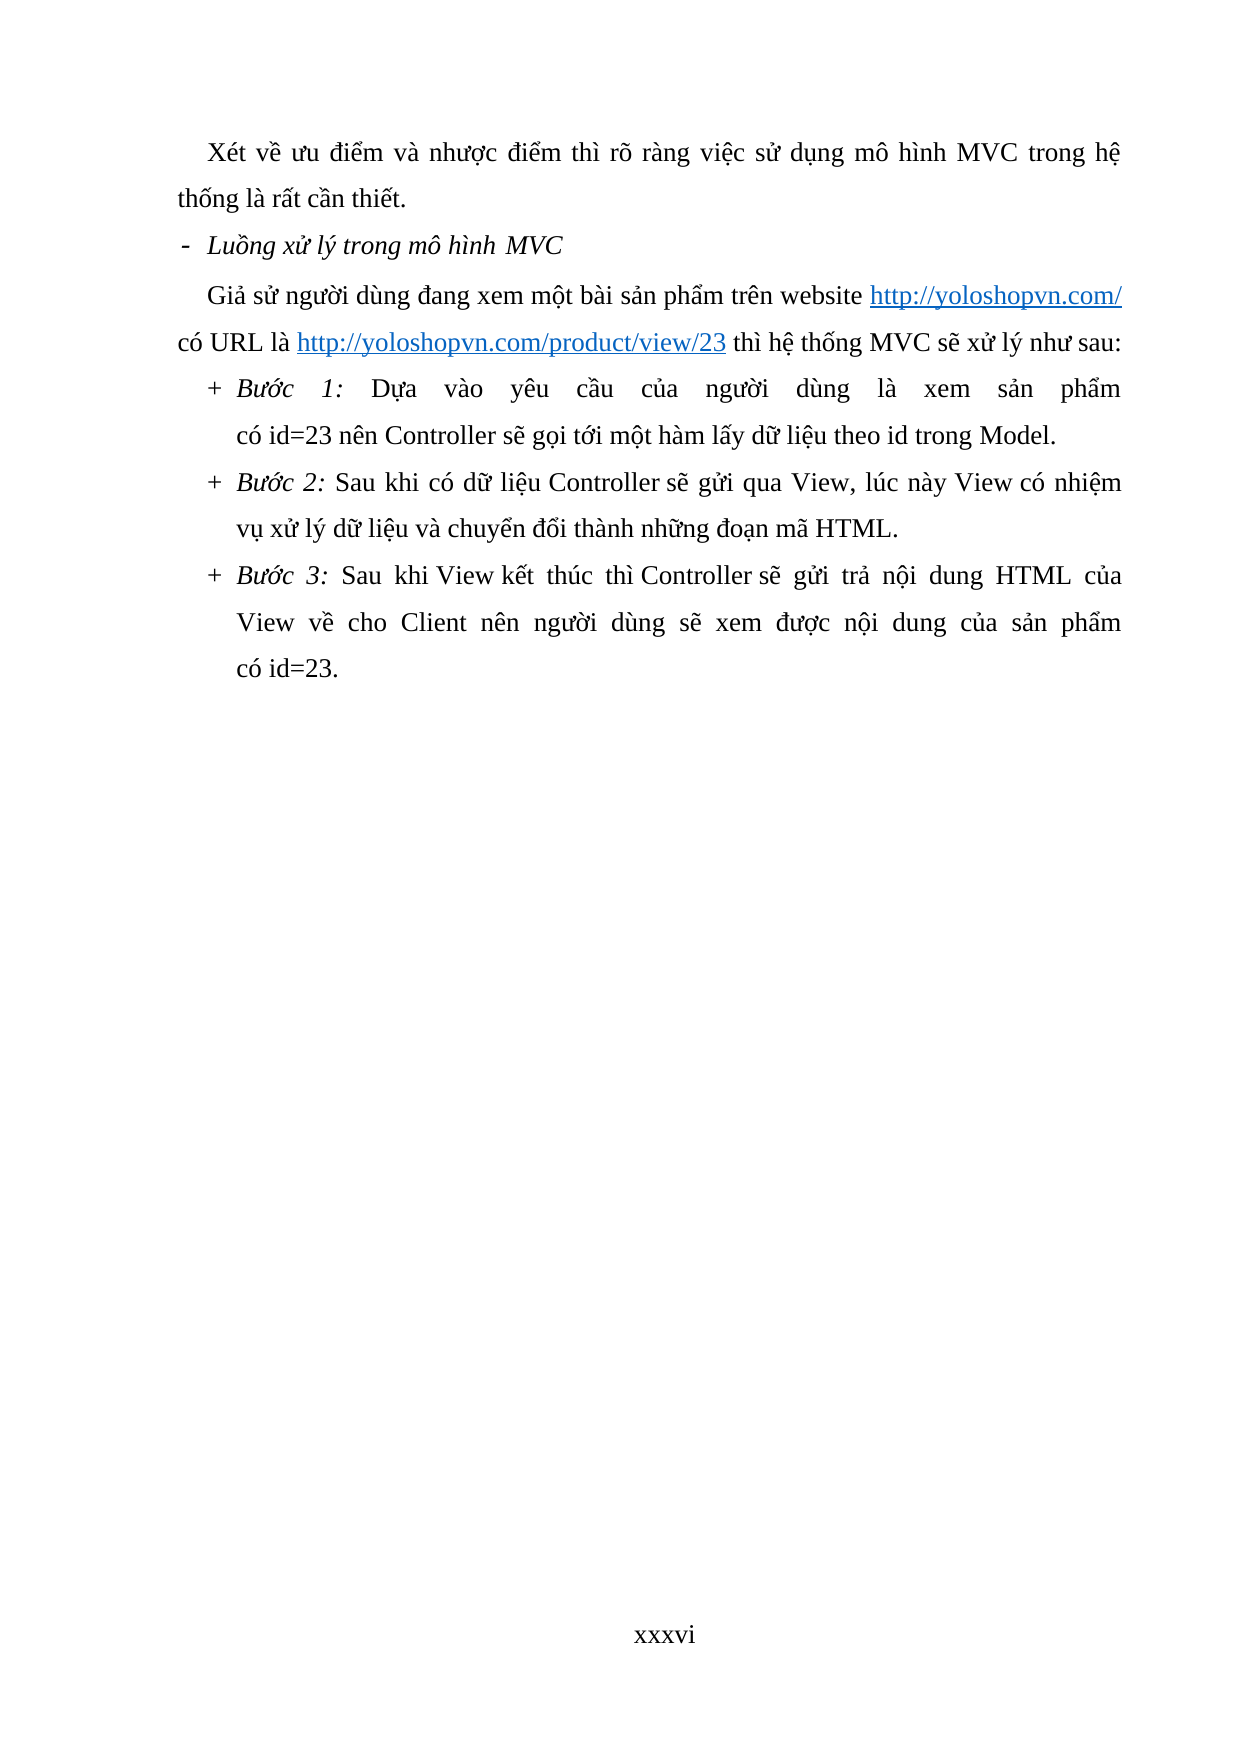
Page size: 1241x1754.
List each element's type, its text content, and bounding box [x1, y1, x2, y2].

list Bước 2: Sau khi có dữ liệu Controller sẽ gửi qua View, lúc này View có nhiệm vụ xử lý dữ liệu và chuyển đổi thành những đoạn mã HTML. [207, 466, 1122, 544]
list Luồng xử lý trong mô hình MVC [177, 229, 1122, 263]
text Giả sử người dùng đang xem một bài sản phẩm trên website http://yoloshopvn.com/ có URL là http://yoloshopvn.com/product/view/23 thì hệ thống MVC sẽ xử lý như sau: [177, 279, 1122, 357]
list Bước 1: Dựa vào yêu cầu của người dùng là xem sản phẩm có id=23 nên Controller sẽ gọi tới một hàm lấy dữ liệu theo id trong Model. [207, 373, 1122, 450]
list Bước 3: Sau khi View kết thúc thì Controller sẽ gửi trả nội dung HTML của View về cho Client nên người dùng sẽ xem được nội dung của sản phẩm có id=23. [207, 559, 1122, 684]
text Xét về ưu điểm và nhược điểm thì rõ ràng việc sử dụng mô hình MVC trong hệ thống là rất cần thiết. [177, 136, 1122, 214]
